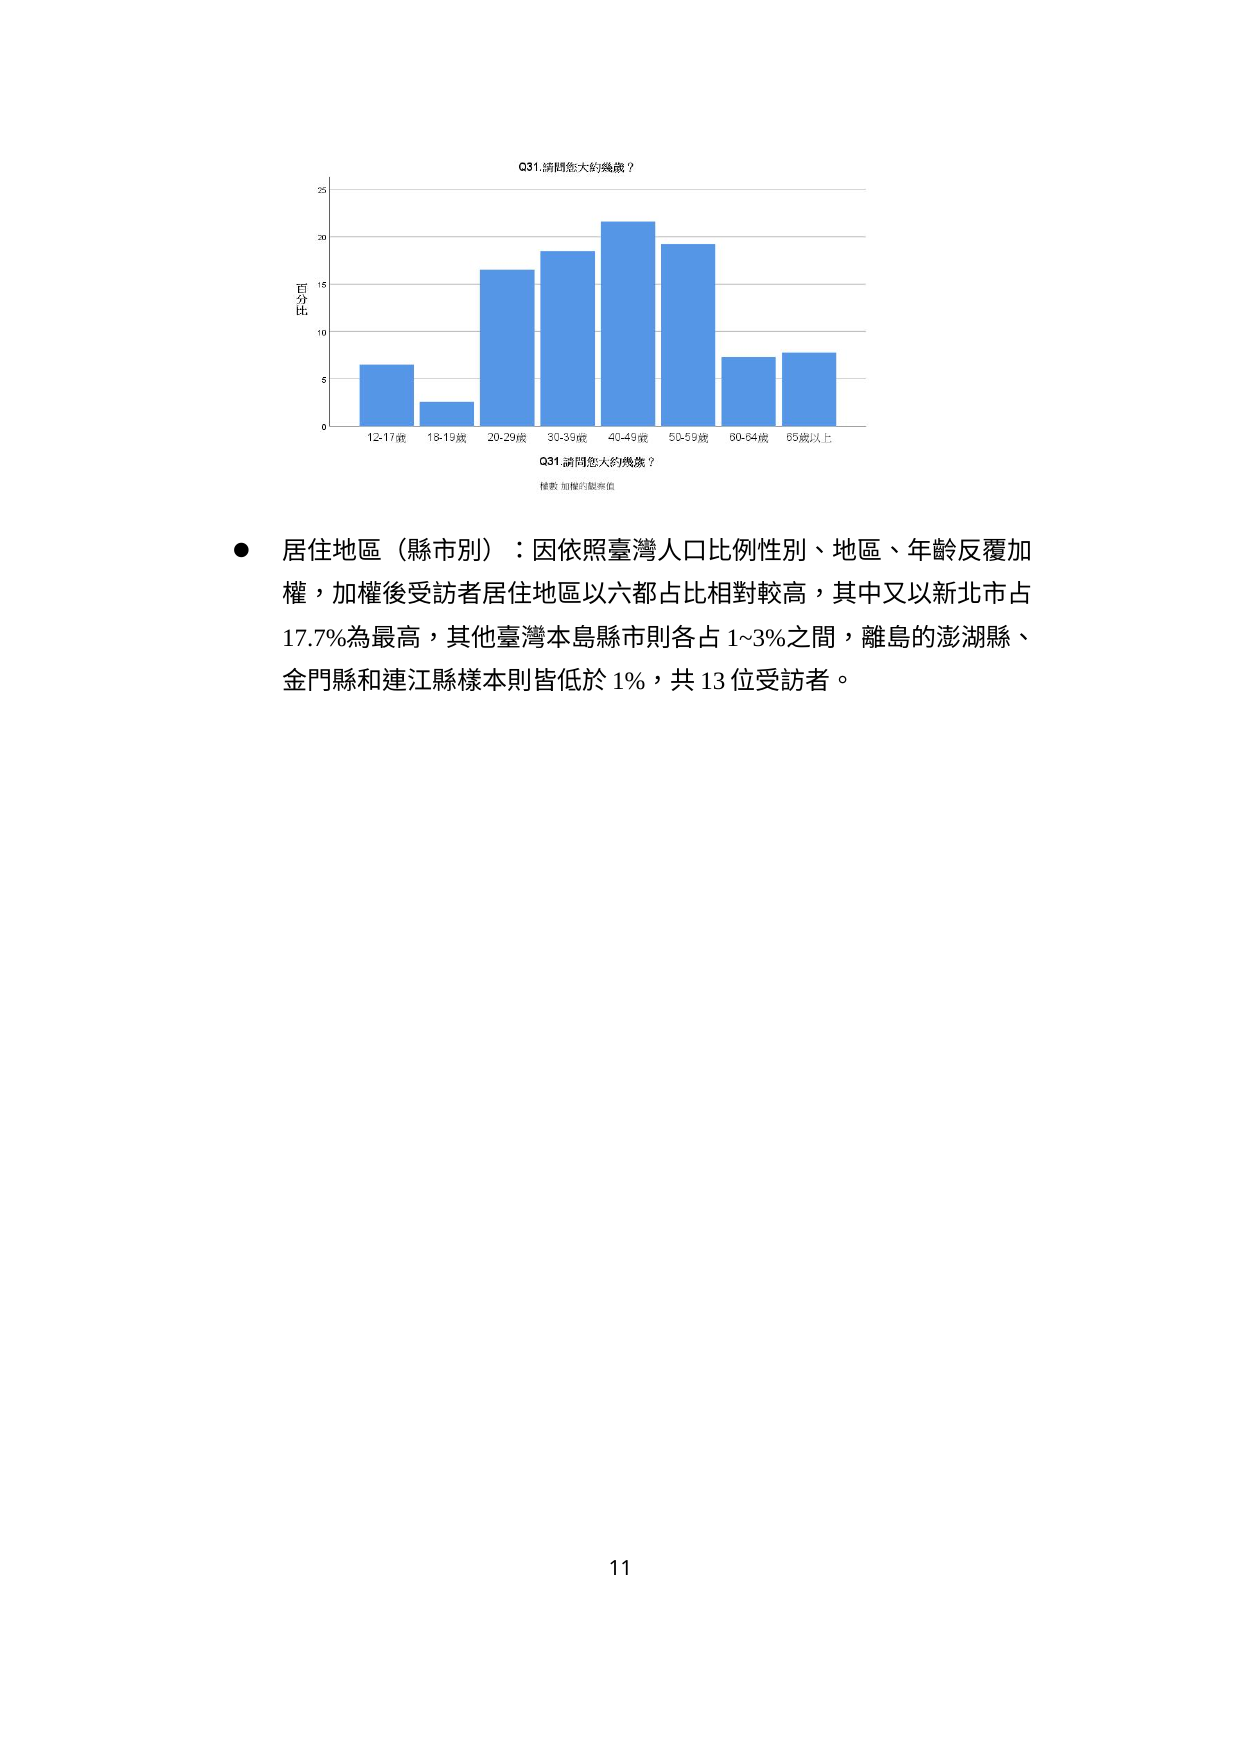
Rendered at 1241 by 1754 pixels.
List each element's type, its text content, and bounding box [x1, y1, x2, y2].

picture [281, 150, 873, 499]
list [232, 150, 1053, 525]
list 居住地區（縣市別）：因依照臺灣人口比例性別、地區、年齡反覆加權，加權後受訪者居住地區以六都占比相對較高，其中又以新北市占17.7%為最高，其他臺灣本島縣市則各占1~3%之間，離島的澎湖縣、金門縣和連江縣樣本則皆低於1%，共13位受訪者。 [232, 530, 1053, 697]
